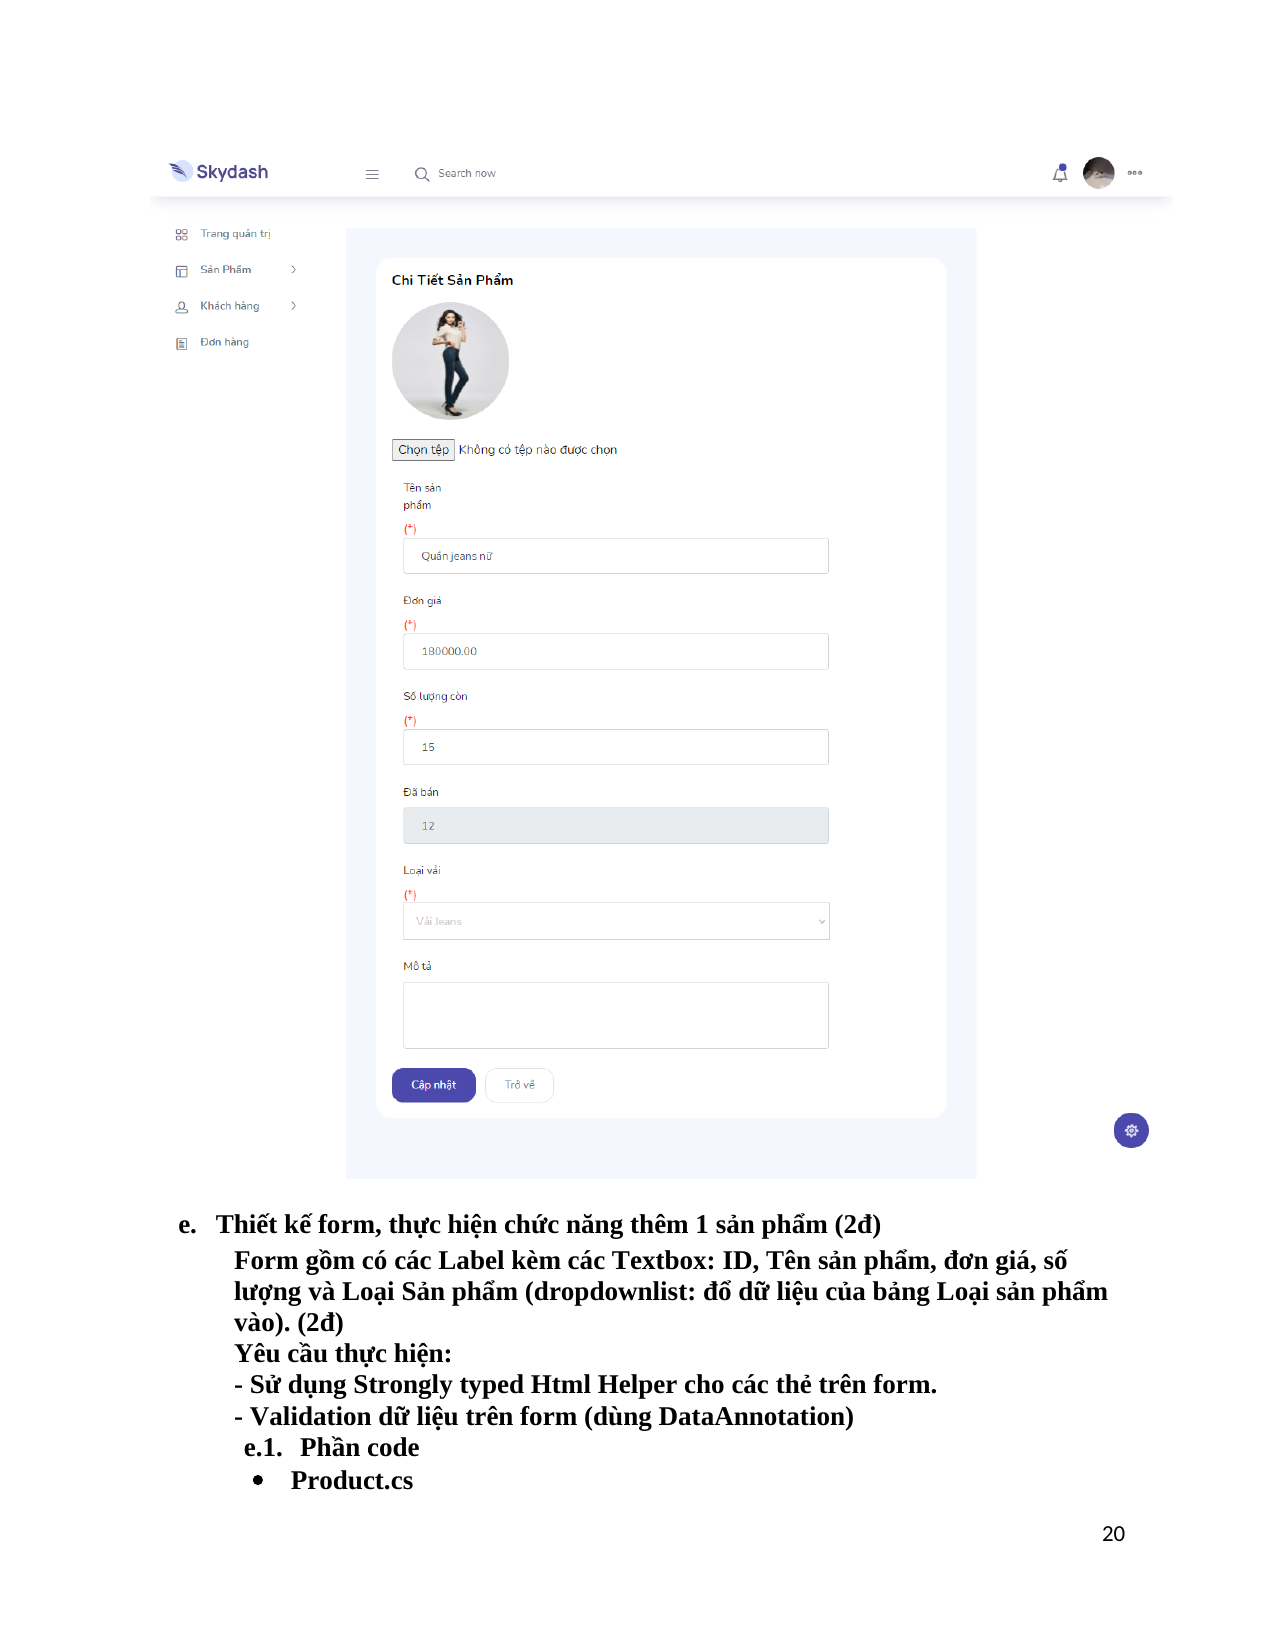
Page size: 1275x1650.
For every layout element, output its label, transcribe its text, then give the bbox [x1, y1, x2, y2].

list Phần code [244, 1431, 1125, 1462]
text - Validation dữ liệu trên form (dùng DataAnnotation) [234, 1399, 1125, 1431]
picture [150, 150, 1172, 1179]
text - Sử dụng Strongly typed Html Helper cho các thẻ trên form. [234, 1368, 1125, 1399]
text Form gồm có các Label kèm các Textbox: ID, Tên sản phẩm, đơn giá, số lượng và Loại Sản phẩm (dropdownlist: đổ dữ liệu của bảng Loại sản phẩm vào). (2đ) [234, 1244, 1125, 1337]
text Yêu cầu thực hiện: [234, 1337, 1125, 1368]
list Product.cs [253, 1464, 1125, 1496]
subtitle Thiết kế form, thực hiện chức năng thêm 1 sản phẩm (2đ) [178, 1208, 1125, 1239]
